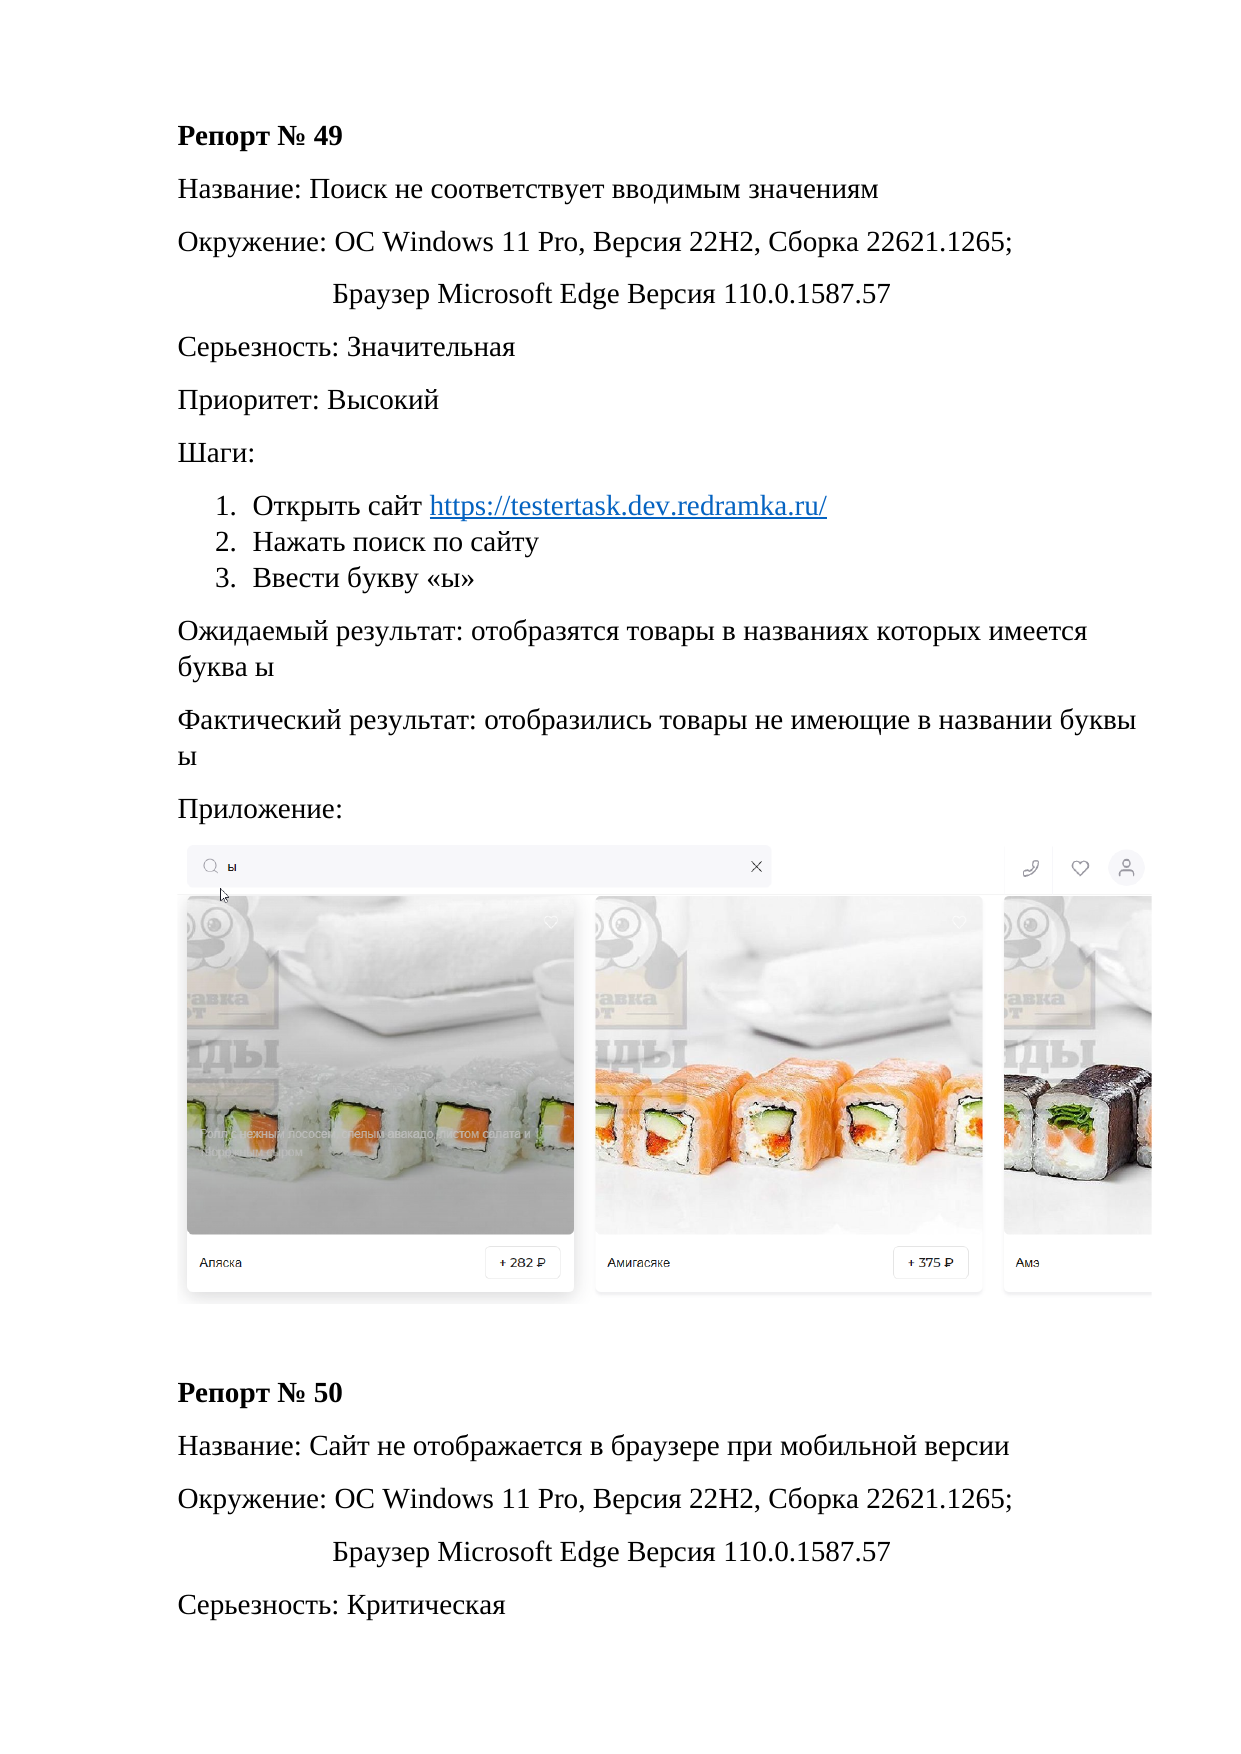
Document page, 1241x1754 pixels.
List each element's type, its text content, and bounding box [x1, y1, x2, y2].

text Серьезность: Критическая [177, 1587, 1152, 1620]
text Название: Поиск не соответствует вводимым значениям [177, 171, 1152, 204]
text Окружение: OC Windows 11 Pro, Версия 22H2, Сборка 22621.1265; [177, 224, 1152, 257]
list Нажать поиск по сайту [215, 524, 1152, 557]
text Репорт № 50 [177, 1376, 1152, 1409]
text Окружение: OC Windows 11 Pro, Версия 22H2, Сборка 22621.1265; [177, 1481, 1152, 1515]
picture [177, 843, 1152, 1304]
text Фактический результат: отобразились товары не имеющие в названии буквы ы [177, 702, 1152, 772]
text Ожидаемый результат: отобразятся товары в названиях которых имеется буква ы [177, 613, 1152, 683]
text Репорт № 49 [177, 118, 1152, 152]
text Браузер Microsoft Edge Версия 110.0.1587.57 [177, 1534, 1152, 1568]
text Приоритет: Высокий [177, 382, 1152, 416]
text Приложение: [177, 791, 1152, 824]
text Шаги: [177, 435, 1152, 468]
text Серьезность: Значительная [177, 329, 1152, 363]
list Ввести букву «ы» [215, 560, 1152, 594]
list Открыть сайт https://testertask.dev.redramka.ru/ [215, 488, 1152, 521]
text Браузер Microsoft Edge Версия 110.0.1587.57 [177, 277, 1152, 310]
text Название: Сайт не отображается в браузере при мобильной версии [177, 1428, 1152, 1462]
